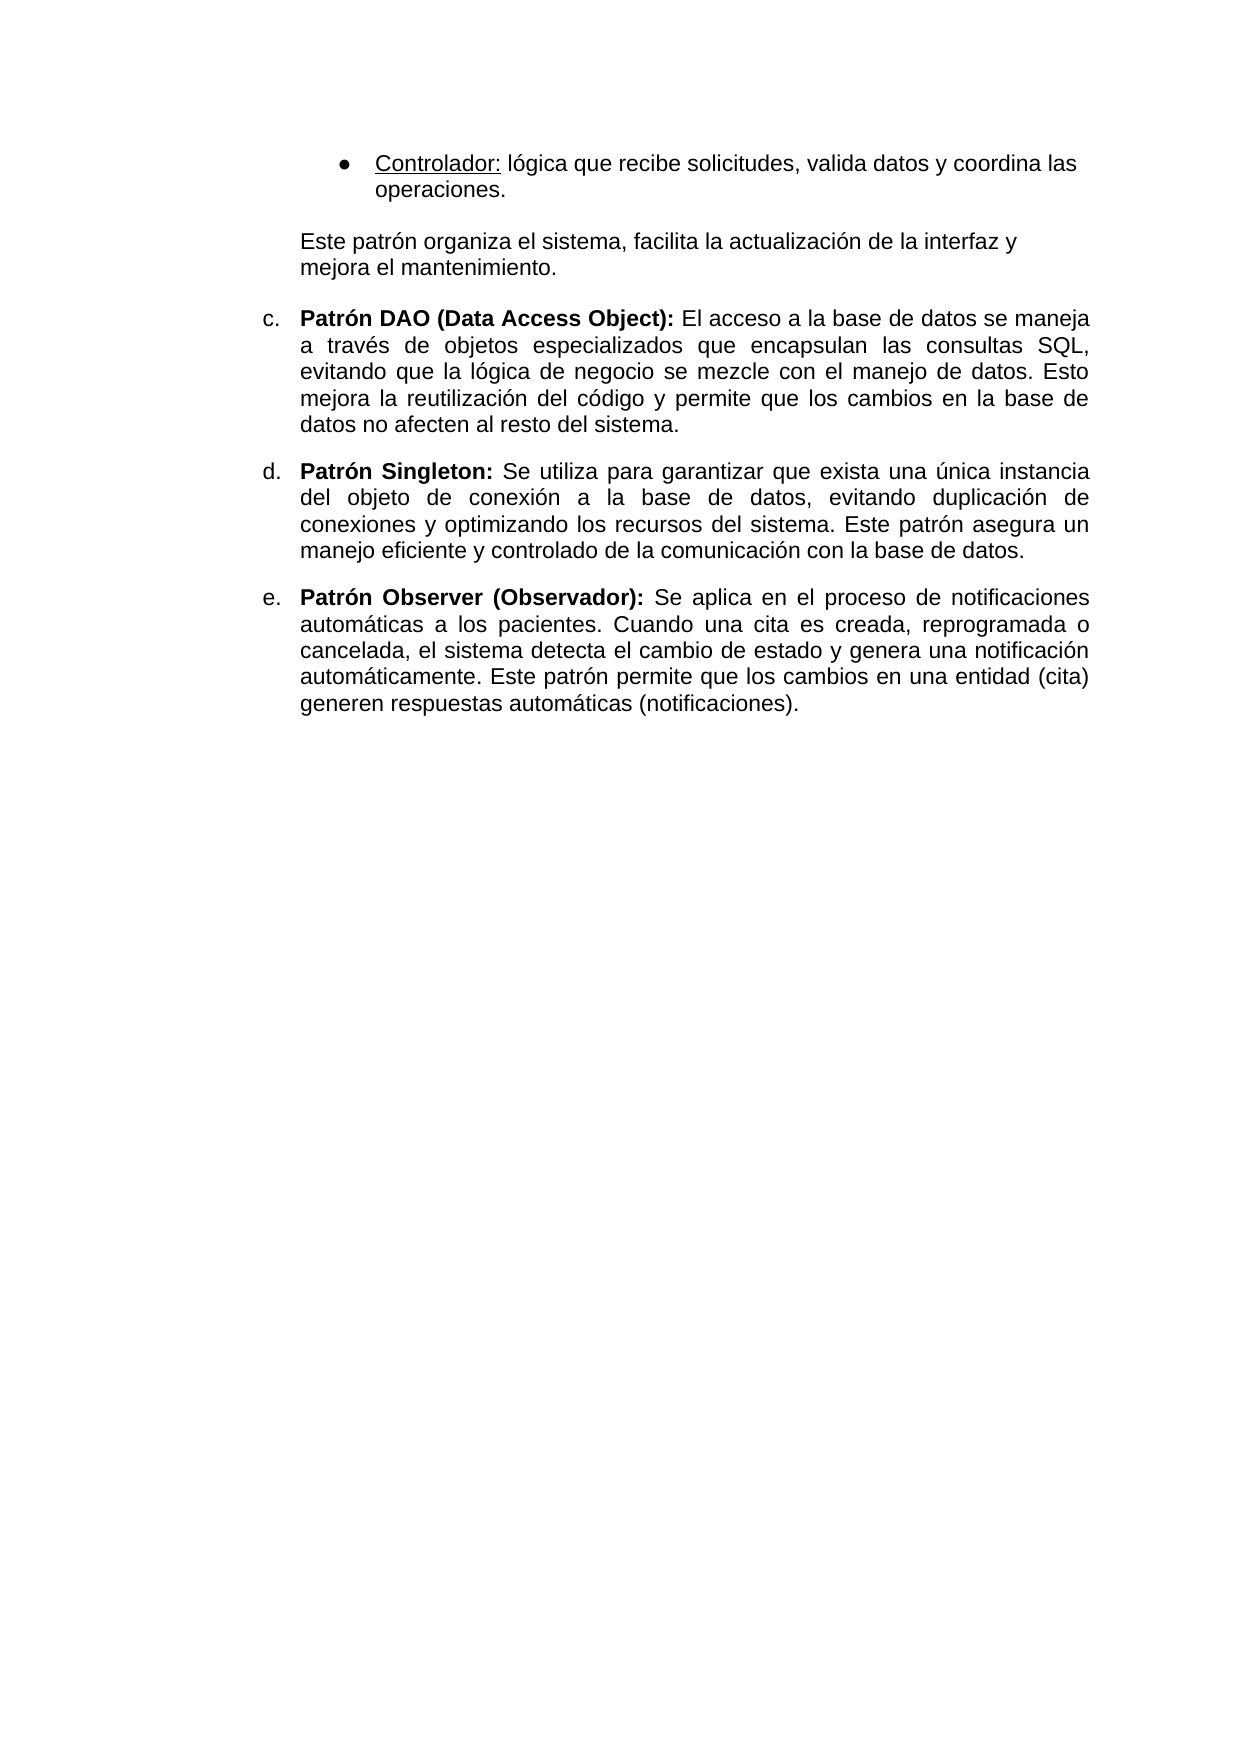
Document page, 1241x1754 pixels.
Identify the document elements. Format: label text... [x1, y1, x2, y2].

list Patrón Observer (Observador): Se aplica en el proceso de notificaciones automáticas a los pacientes. Cuando una cita es creada, reprogramada o cancelada, el sistema detecta el cambio de estado y genera una notificación automáticamente. Este patrón permite que los cambios en una entidad (cita) generen respuestas automáticas (notificaciones). [262, 584, 1090, 716]
text Este patrón organiza el sistema, facilita la actualización de la interfaz y mejora el mantenimiento. [300, 228, 1090, 280]
list Patrón Singleton: Se utiliza para garantizar que exista una única instancia del objeto de conexión a la base de datos, evitando duplicación de conexiones y optimizando los recursos del sistema. Este patrón asegura un manejo eficiente y controlado de la comunicación con la base de datos. [262, 458, 1090, 563]
list Patrón DAO (Data Access Object): El acceso a la base de datos se maneja a través de objetos especializados que encapsulan las consultas SQL, evitando que la lógica de negocio se mezcle con el manejo de datos. Esto mejora la reutilización del código y permite que los cambios en la base de datos no afecten al resto del sistema. [262, 305, 1090, 437]
list Controlador: lógica que recibe solicitudes, valida datos y coordina las operaciones. [337, 150, 1090, 203]
